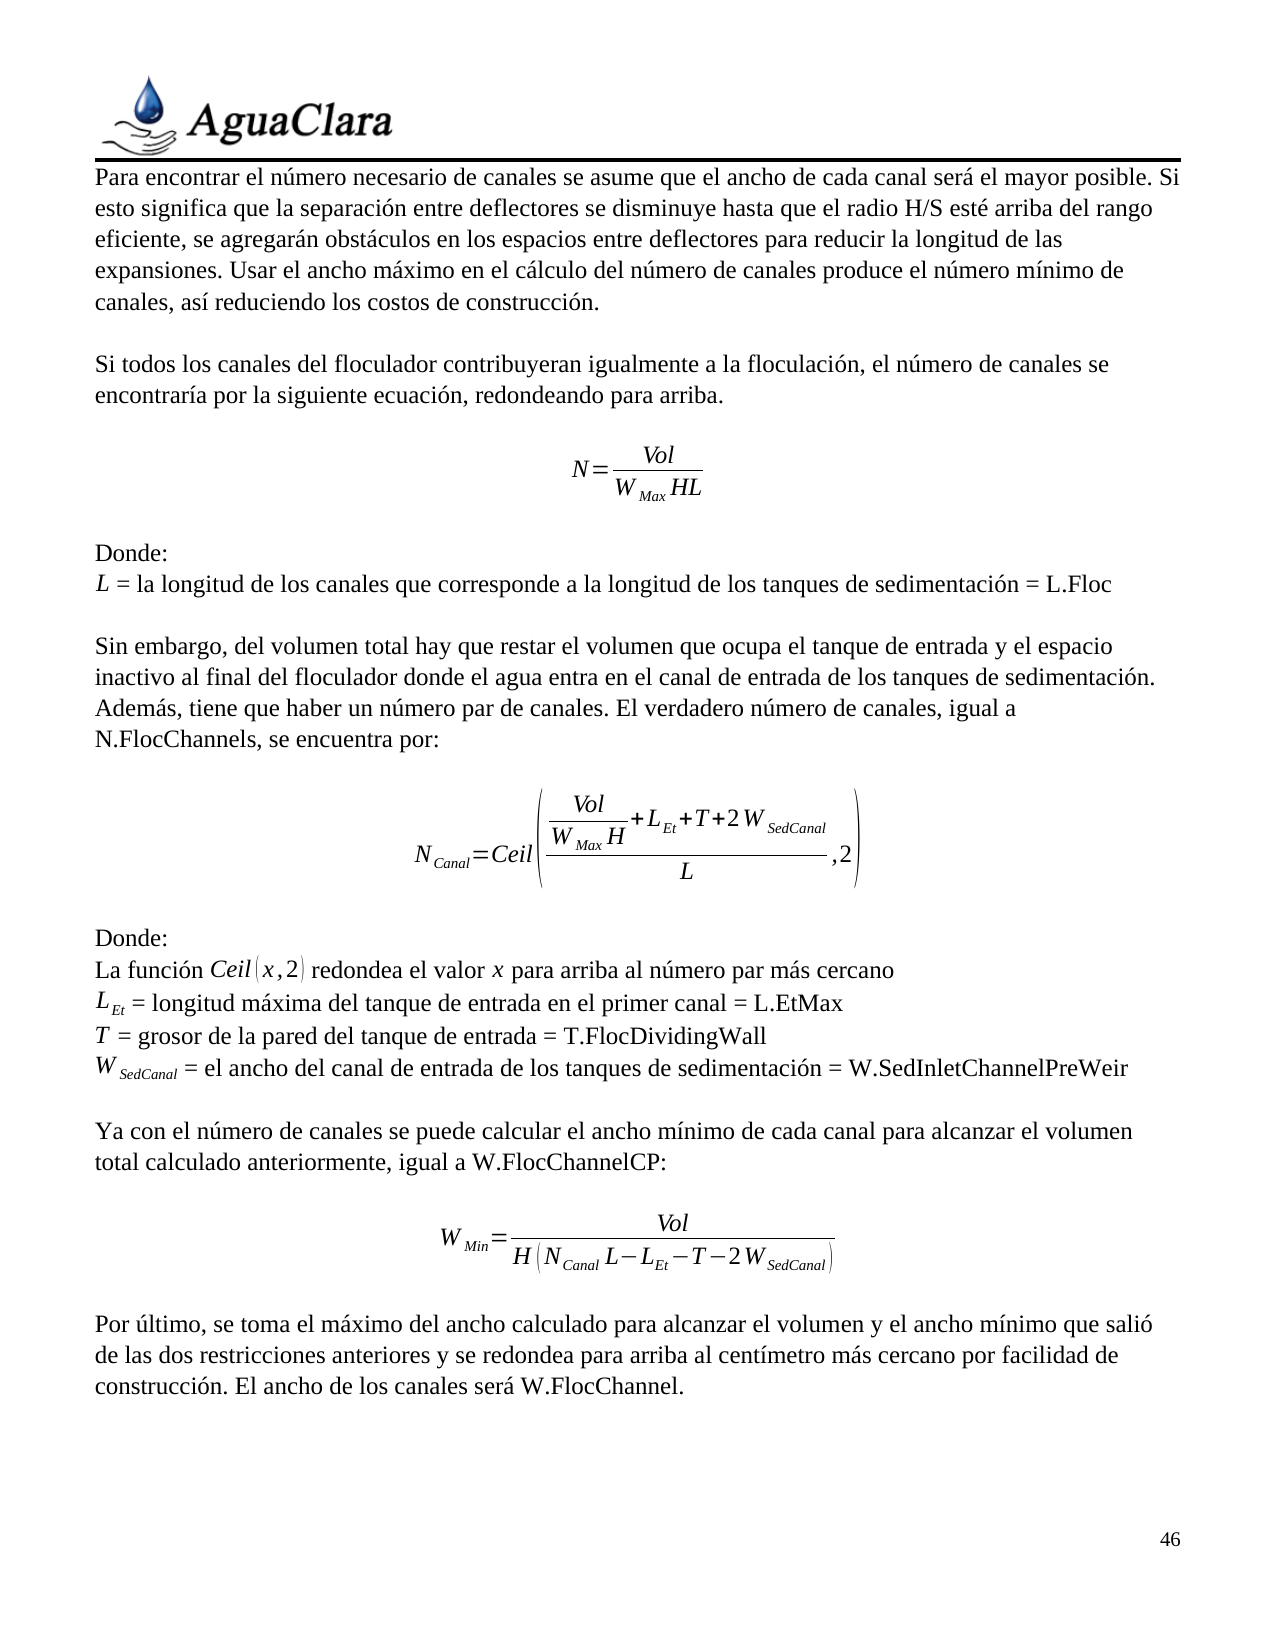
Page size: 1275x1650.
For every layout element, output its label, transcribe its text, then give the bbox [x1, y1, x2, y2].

text Por último, se toma el máximo del ancho calculado para alcanzar el volumen y el ancho mínimo que salió de las dos restricciones anteriores y se redondea para arriba al centímetro más cercano por facilidad de construcción. El ancho de los canales será W.FlocChannel. [94, 1309, 1181, 1400]
text La función redondea el valor para arriba al número par más cercano [94, 954, 1181, 985]
picture [94, 75, 412, 158]
text = la longitud de los canales que corresponde a la longitud de los tanques de sedimentación = L.Floc [94, 569, 1181, 598]
text = el ancho del canal de entrada de los tanques de sedimentación = W.SedInletChannelPreWeir [94, 1052, 1181, 1083]
text Para encontrar el número necesario de canales se asume que el ancho de cada canal será el mayor posible. Si esto significa que la separación entre deflectores se disminuye hasta que el radio H/S esté arriba del rango eficiente, se agregarán obstáculos en los espacios entre deflectores para reducir la longitud de las expansiones. Usar el ancho máximo en el cálculo del número de canales produce el número mínimo de canales, así reduciendo los costos de construcción. [94, 162, 1181, 315]
text Donde: [94, 923, 1181, 952]
text = longitud máxima del tanque de entrada en el primer canal = L.EtMax [94, 987, 1181, 1018]
text = grosor de la pared del tanque de entrada = T.FlocDividingWall [94, 1021, 1181, 1049]
text Sin embargo, del volumen total hay que restar el volumen que ocupa el tanque de entrada y el espacio inactivo al final del floculador donde el agua entra en el canal de entrada de los tanques de sedimentación. Además, tiene que haber un número par de canales. El verdadero número de canales, igual a N.FlocChannels, se encuentra por: [94, 631, 1181, 753]
text Si todos los canales del floculador contribuyeran igualmente a la floculación, el número de canales se encontraría por la siguiente ecuación, redondeando para arriba. [94, 349, 1181, 408]
text Donde: [94, 538, 1181, 567]
text Ya con el número de canales se puede calcular el ancho mínimo de cada canal para alcanzar el volumen total calculado anteriormente, igual a W.FlocChannelCP: [94, 1116, 1181, 1176]
